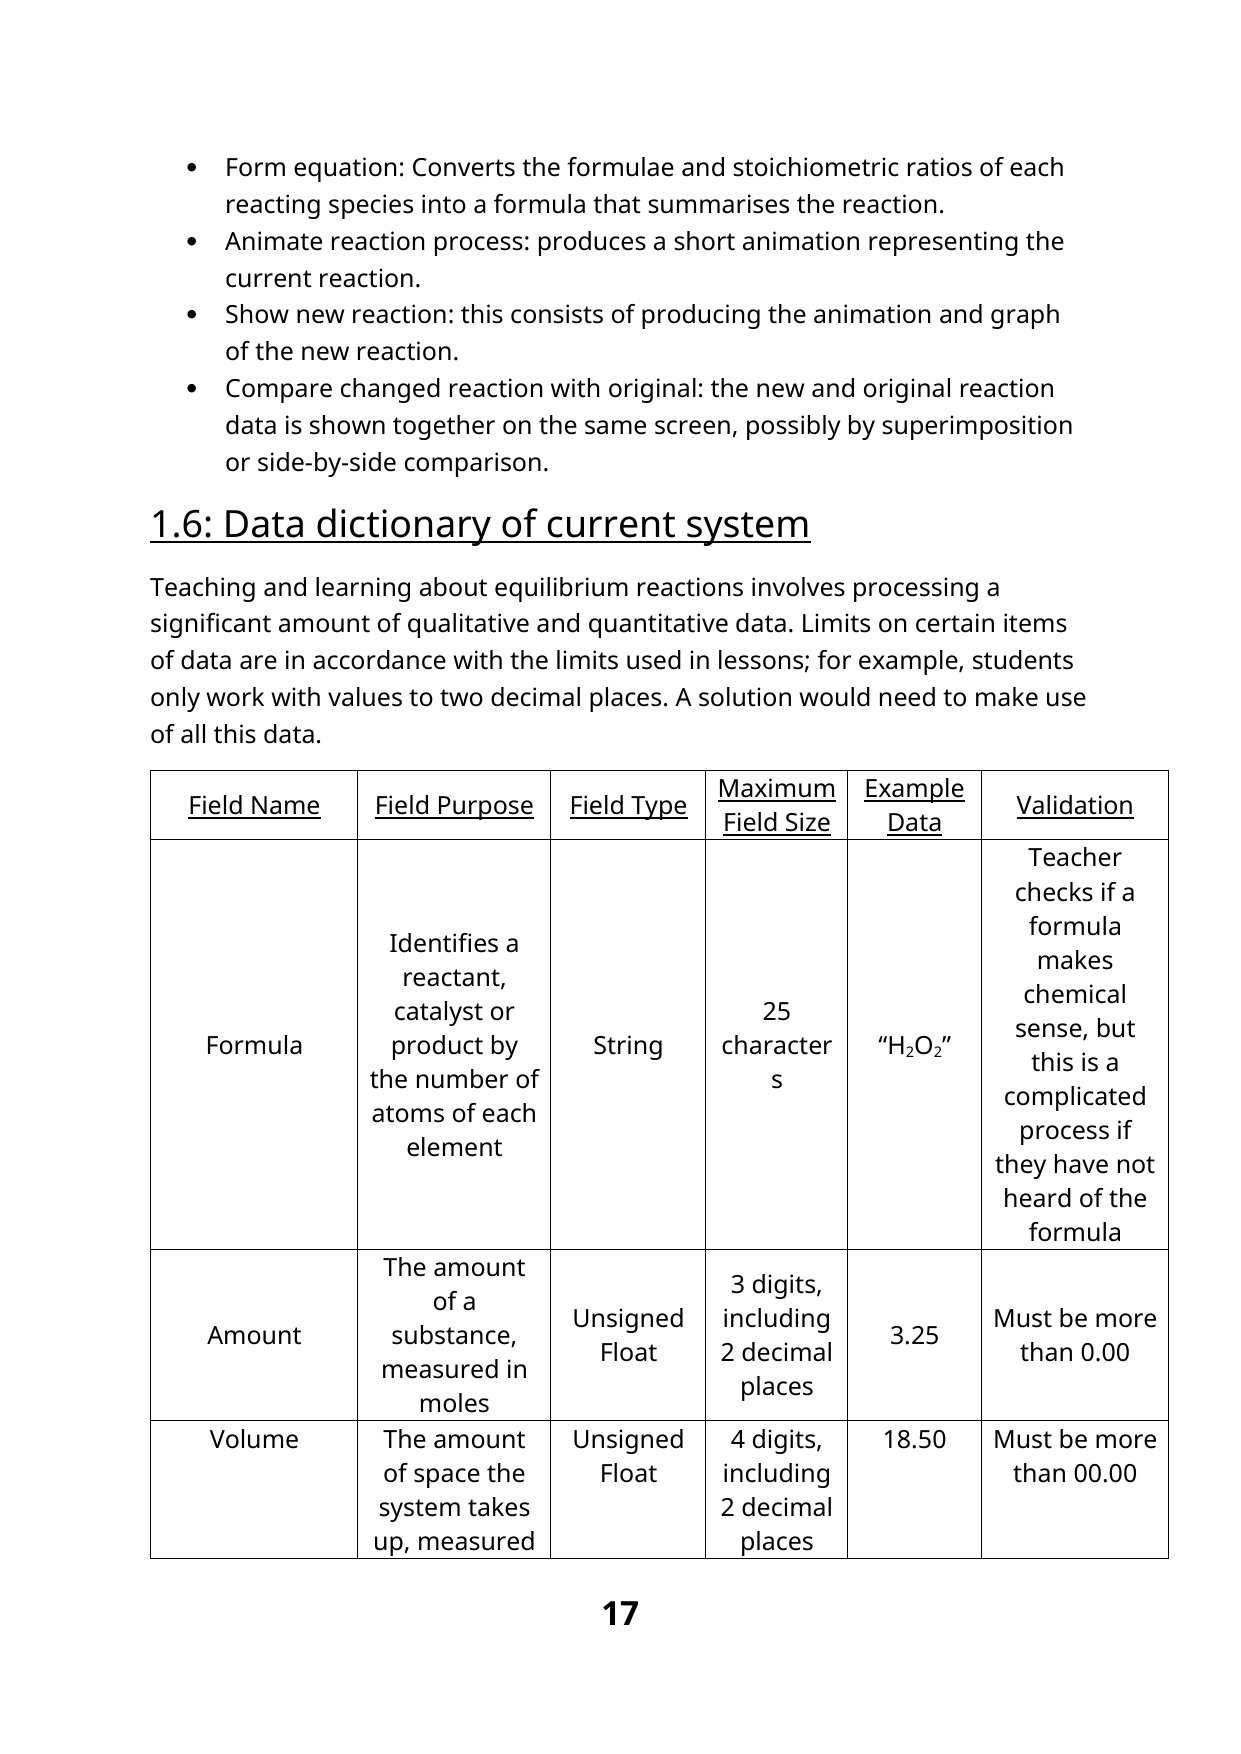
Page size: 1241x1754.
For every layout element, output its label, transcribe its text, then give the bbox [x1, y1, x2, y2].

table_cell Teacher checks if a formula makes chemical sense, but this is a complicated process if they have not heard of the formula [982, 840, 1168, 1249]
table_cell Amount [151, 1250, 357, 1420]
table_cell 18.50 [848, 1421, 981, 1557]
table_header Validation [982, 771, 1168, 839]
list Compare changed reaction with original: the new and original reaction data is shown together on the same screen, possibly by superimposition or side-by-side comparison. [187, 371, 1090, 478]
table_cell 3 digits, including 2 decimal places [706, 1250, 847, 1420]
list Show new reaction: this consists of producing the animation and graph of the new reaction. [187, 297, 1090, 368]
table_header Maximum Field Size [706, 771, 847, 839]
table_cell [706, 1421, 847, 1557]
table_cell Volume [151, 1421, 357, 1557]
table_cell Unsigned Float [551, 1421, 705, 1557]
table_cell Formula [151, 840, 357, 1249]
text 1.6: Data dictionary of current system [150, 498, 1090, 549]
table_cell 3.25 [848, 1250, 981, 1420]
table_header Field Name [151, 771, 357, 839]
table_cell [982, 1421, 1168, 1557]
table_cell The amount of a substance, measured in moles [358, 1250, 550, 1420]
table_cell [358, 1421, 550, 1557]
table_header Field Purpose [358, 771, 550, 839]
table_cell “H2O2” [848, 840, 981, 1249]
table_cell Must be more than 0.00 [982, 1250, 1168, 1420]
table_cell 25 characters [706, 840, 847, 1249]
table_cell String [551, 840, 705, 1249]
table_header Example Data [848, 771, 981, 839]
list Animate reaction process: produces a short animation representing the current reaction. [187, 223, 1090, 294]
text Teaching and learning about equilibrium reactions involves processing a significant amount of qualitative and quantitative data. Limits on certain items of data are in accordance with the limits used in lessons; for example, students only work with values to two decimal places. A solution would need to make use of all this data. [150, 569, 1090, 751]
table_header Field Type [551, 771, 705, 839]
table_cell Unsigned Float [551, 1250, 705, 1420]
table_cell Identifies a reactant, catalyst or product by the number of atoms of each element [358, 840, 550, 1249]
list Form equation: Converts the formulae and stoichiometric ratios of each reacting species into a formula that summarises the reaction. [187, 150, 1090, 221]
